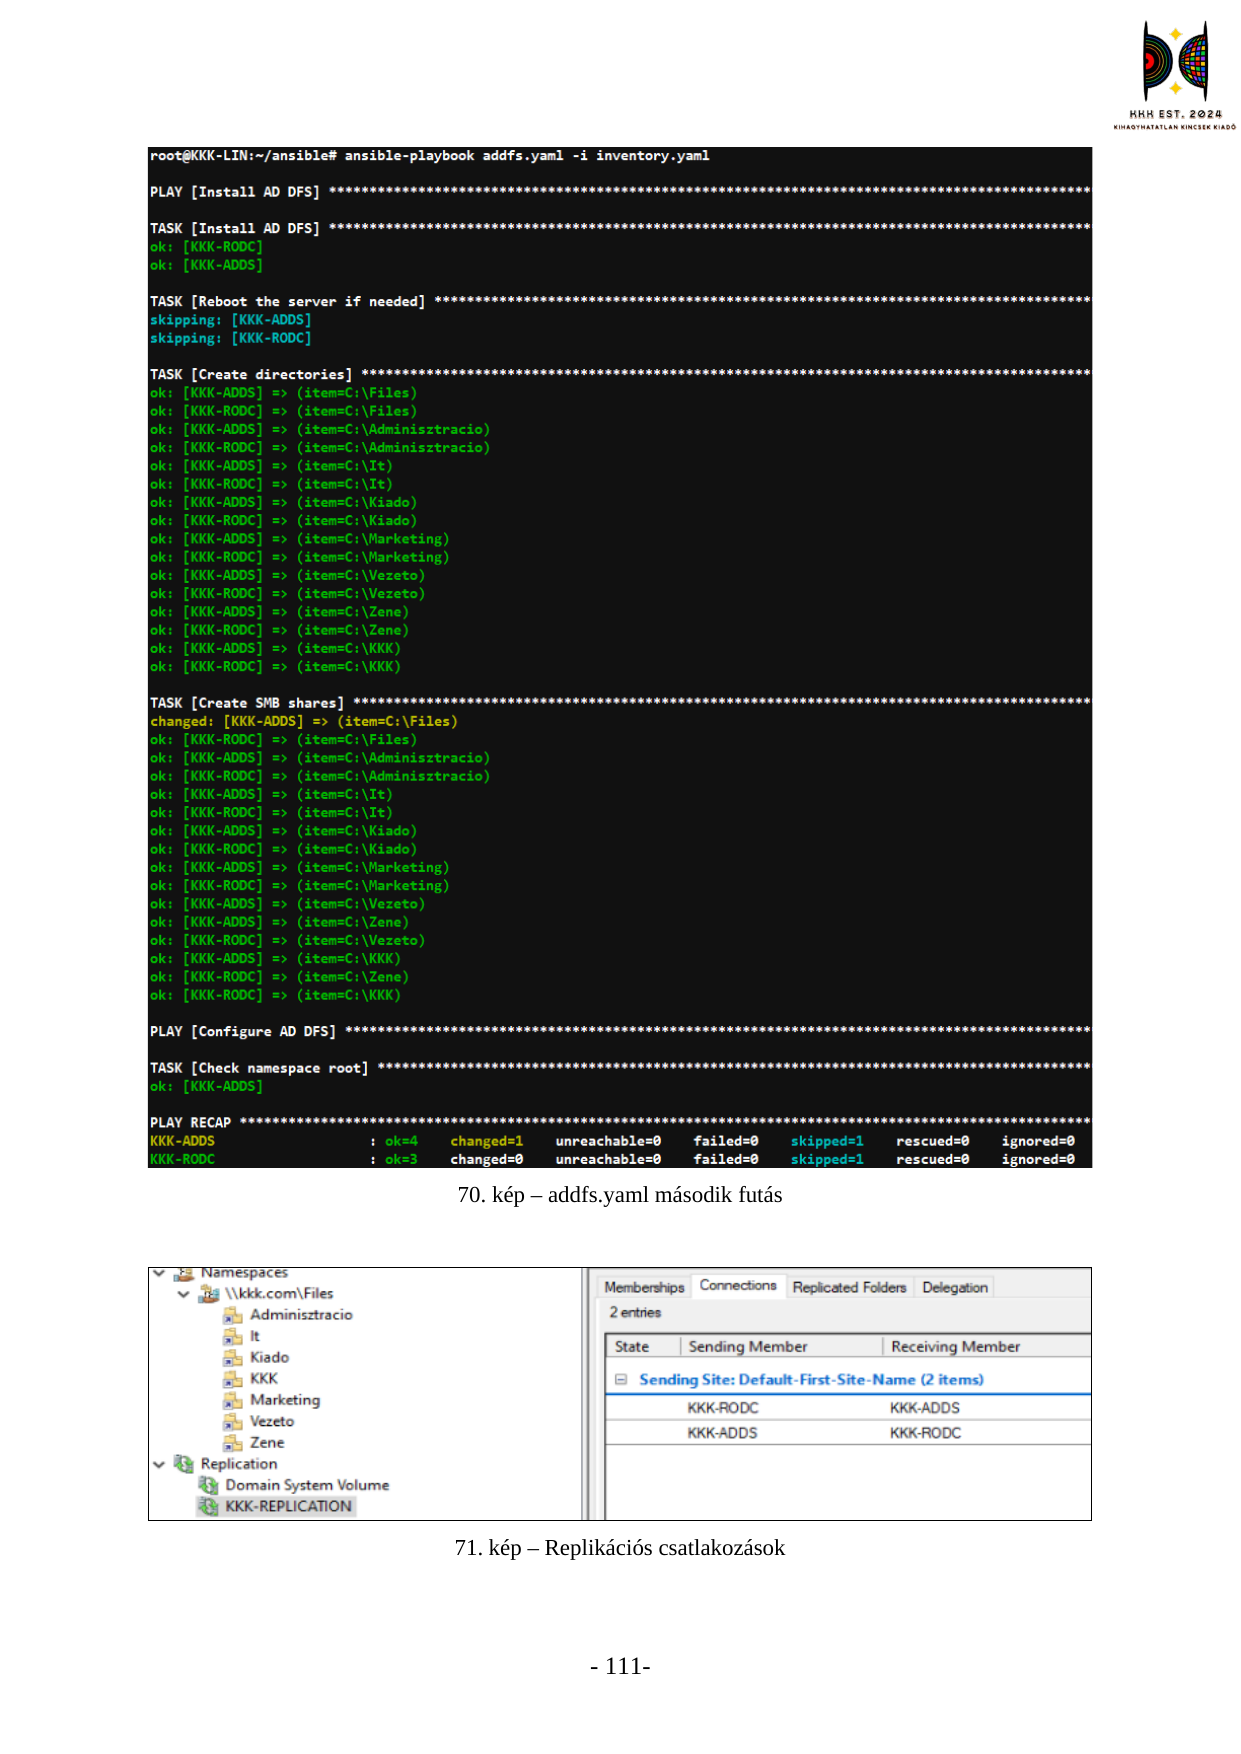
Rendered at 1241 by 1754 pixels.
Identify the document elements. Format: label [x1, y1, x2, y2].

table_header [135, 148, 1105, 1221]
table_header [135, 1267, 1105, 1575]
picture [149, 1268, 1091, 1520]
picture [1105, 9, 1241, 135]
picture [147, 147, 1093, 1168]
